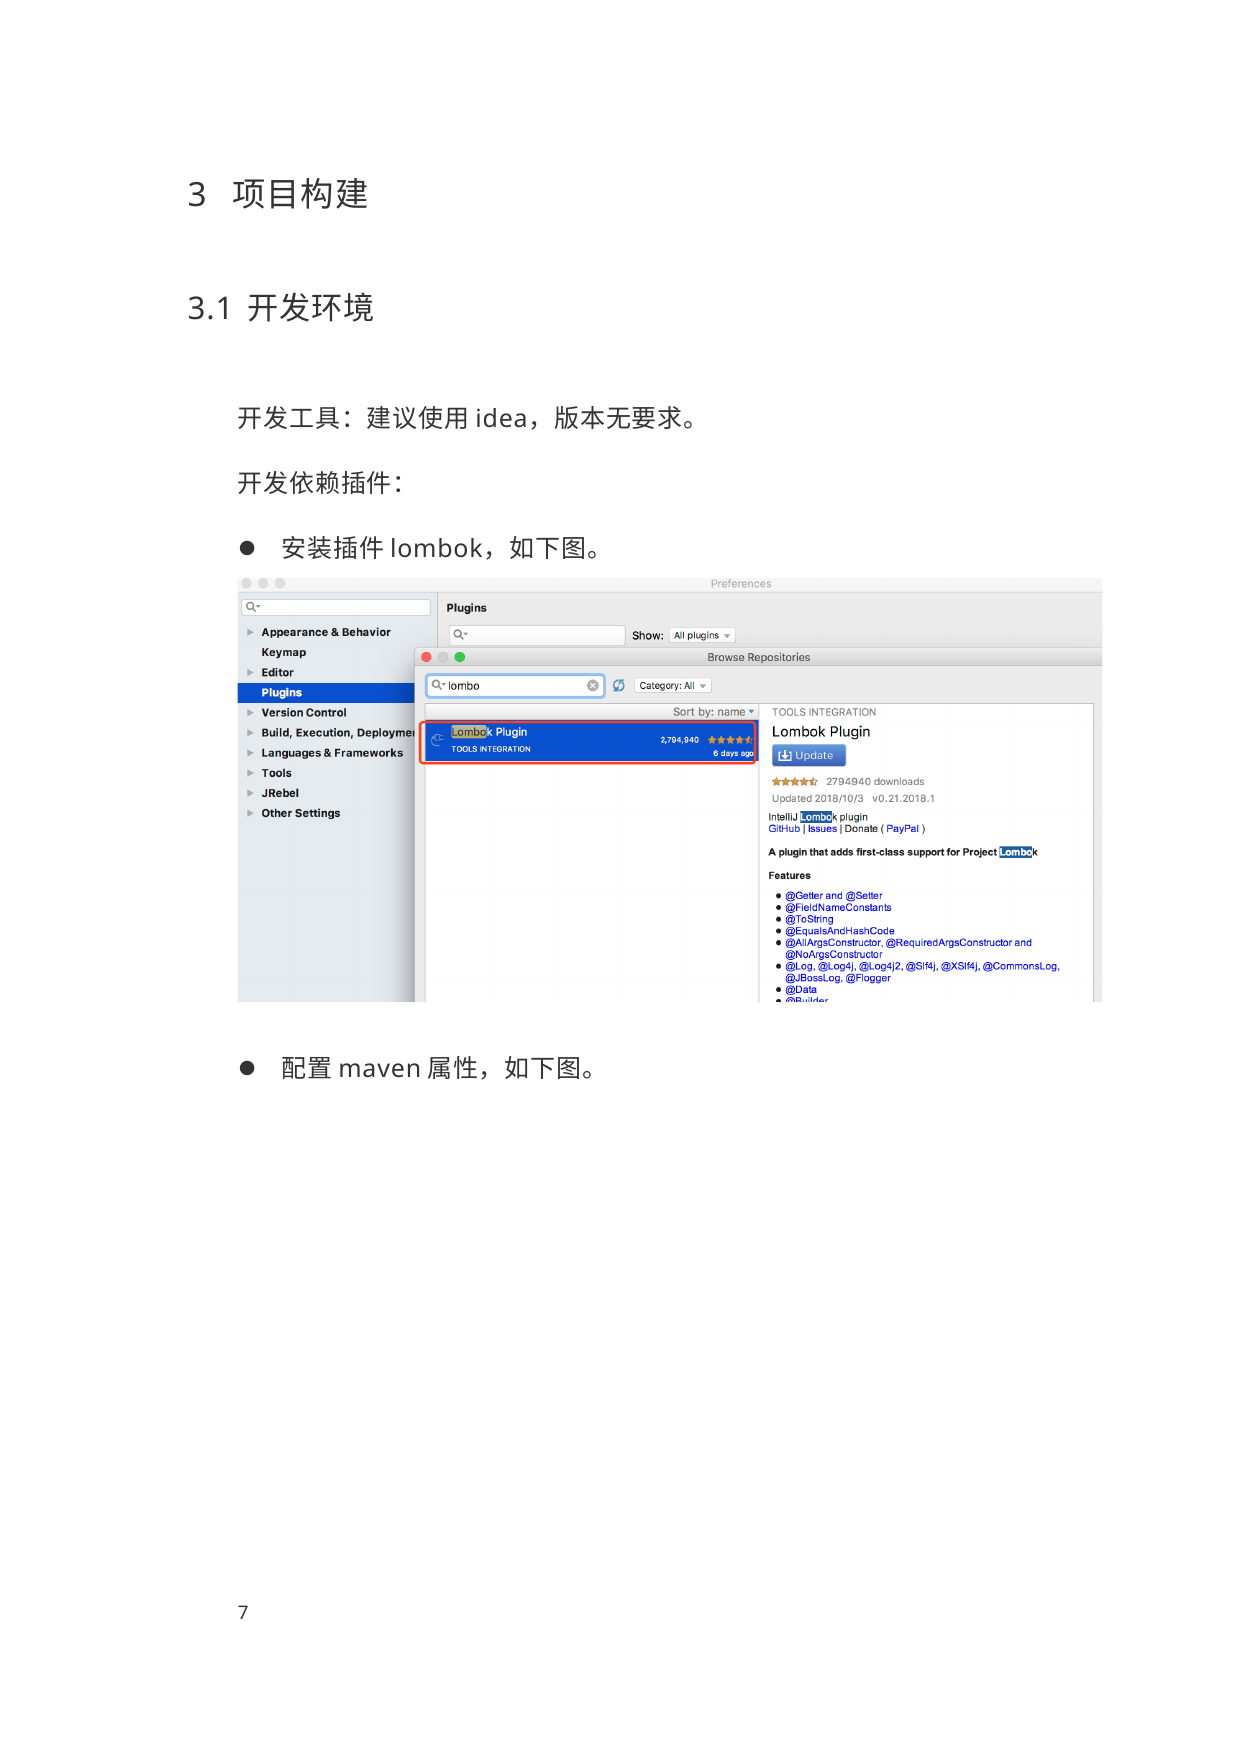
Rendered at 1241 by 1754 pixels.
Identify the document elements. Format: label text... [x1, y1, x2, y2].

subtitle 项目构建 [187, 160, 1053, 225]
picture [237, 578, 1103, 1002]
subtitle 开发环境 [187, 273, 1053, 338]
text 开发工具：建议使用idea，版本无要求。 [187, 384, 1053, 449]
text 开发依赖插件： [187, 449, 1053, 514]
list 安装插件lombok，如下图。 [238, 514, 1053, 578]
list 配置maven属性，如下图。 [238, 1034, 1053, 1099]
